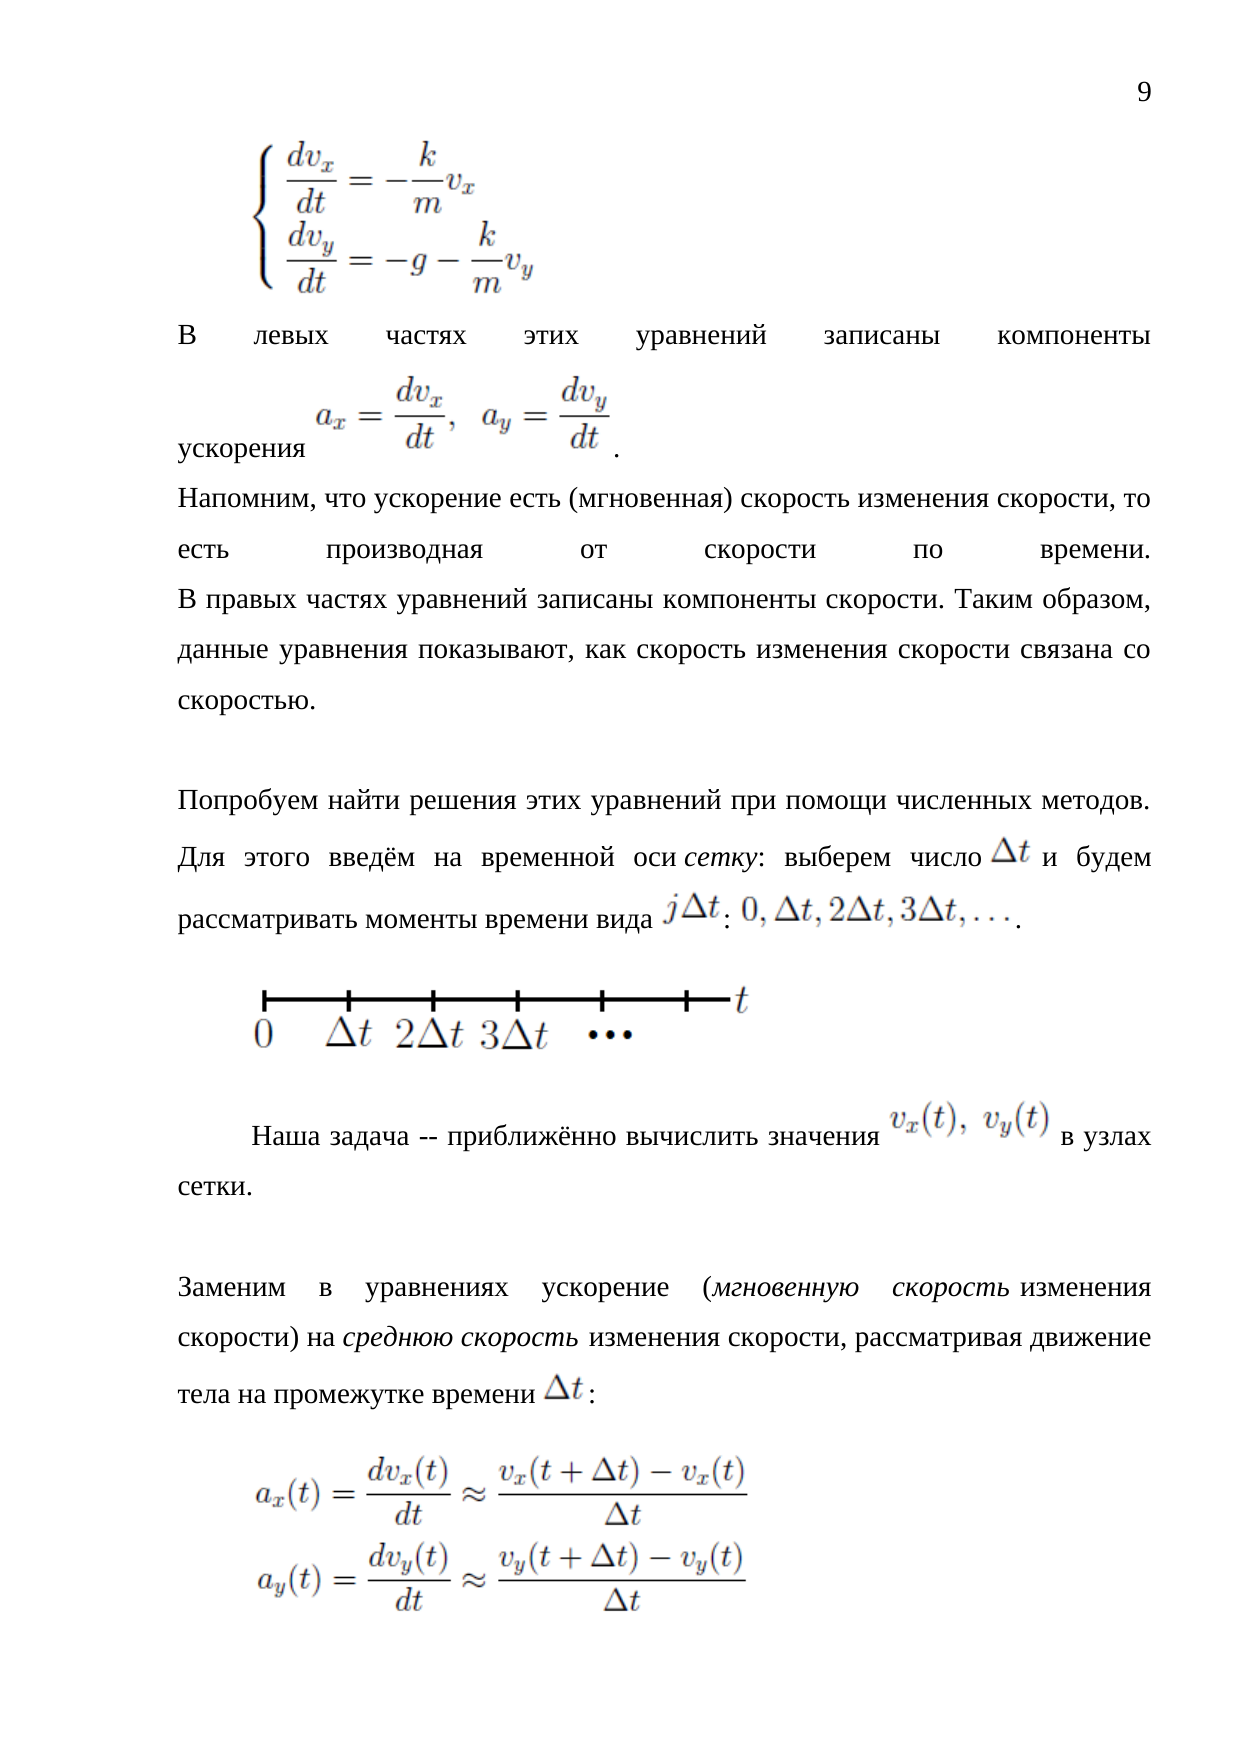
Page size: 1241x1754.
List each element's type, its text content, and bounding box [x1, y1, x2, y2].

picture [251, 135, 539, 301]
text Наша задача -- приближённо вычислить значения в узлах сетки. Заменим в уравнениях ускорение (мгновенную скорость изменения скорости) на среднюю скорость изменения скорости, рассматривая движение тела на промежутке времени : [177, 1094, 1152, 1409]
picture [312, 367, 613, 458]
text В левых частях этих уравнений записаны компоненты ускорения . Напомним, что ускорение есть (мгновенная) скорость изменения скорости, то есть производная от скорости по времени. В правых частях уравнений записаны компоненты скорости. Таким образом, данные уравнения показывают, как скорость изменения скорости связана со скоростью. Попробуем найти решения этих уравнений при помощи численных методов. Для этого введём на временной оси сетку: выберем число и будем рассматривать моменты времени вида : . [177, 135, 1152, 934]
picture [251, 1451, 752, 1617]
picture [660, 889, 723, 929]
picture [542, 1369, 588, 1404]
picture [251, 976, 752, 1055]
picture [888, 1093, 1054, 1146]
picture [738, 889, 1015, 929]
picture [989, 832, 1035, 867]
